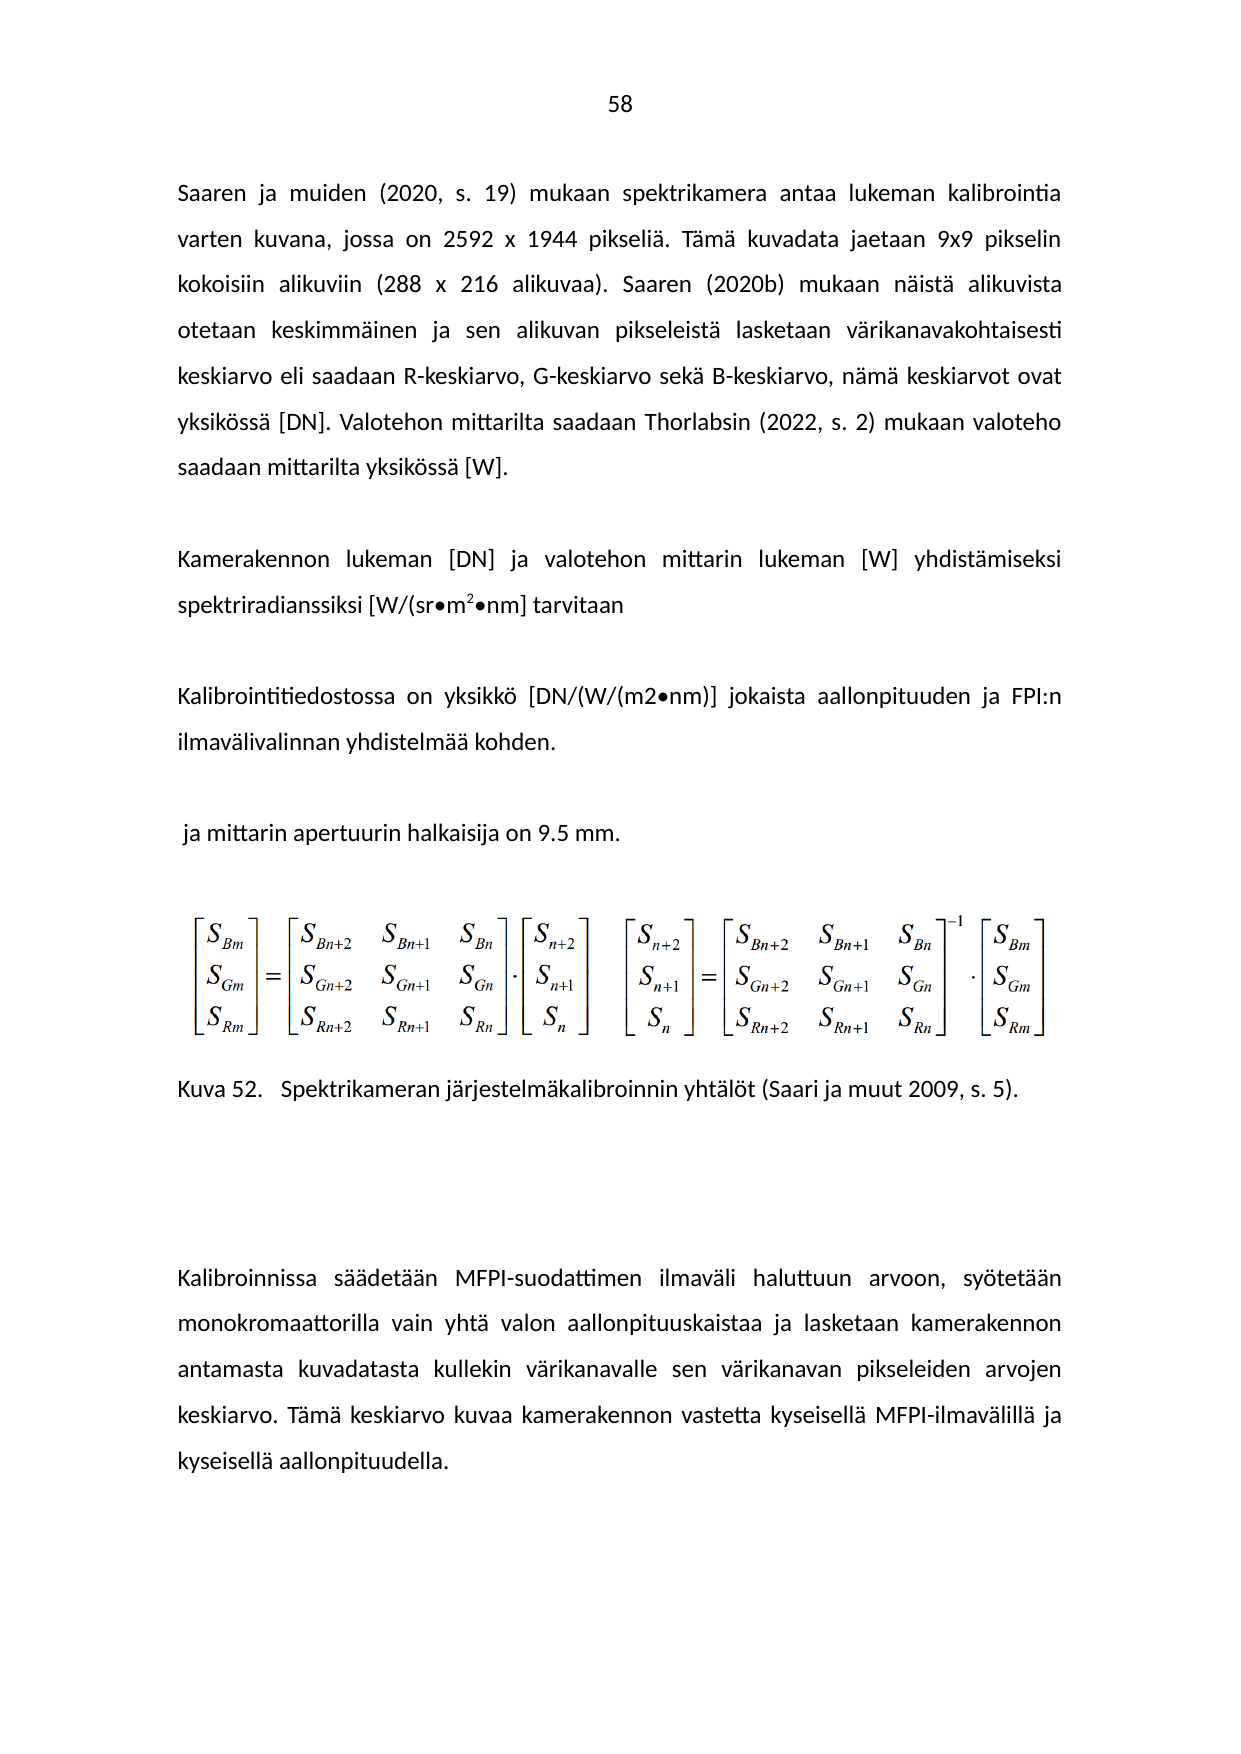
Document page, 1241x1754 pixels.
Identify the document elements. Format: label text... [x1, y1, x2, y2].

table_header [177, 909, 609, 1061]
text Saaren ja muiden (2020, s. 19) mukaan spektrikamera antaa lukeman kalibrointia varten kuvana, jossa on 2592 x 1944 pikseliä. Tämä kuvadata jaetaan 9x9 pikselin kokoisiin alikuviin (288 x 216 alikuvaa). Saaren (2020b) mukaan näistä alikuvista otetaan keskimmäinen ja sen alikuvan pikseleistä lasketaan värikanavakohtaisesti keskiarvo eli saadaan R-keskiarvo, G-keskiarvo sekä B-keskiarvo, nämä keskiarvot ovat yksikössä [DN]. Valotehon mittarilta saadaan Thorlabsin (2022, s. 2) mukaan valoteho saadaan mittarilta yksikössä [W]. [177, 177, 1063, 482]
text Kalibrointitiedostossa on yksikkö [DN/(W/(m2•nm)] jokaista aallonpituuden ja FPI:n ilmavälivalinnan yhdistelmää kohden. [177, 680, 1063, 756]
picture [188, 908, 595, 1045]
table_header [609, 909, 1063, 1061]
text Kalibroinnissa säädetään MFPI-suodattimen ilmaväli haluttuun arvoon, syötetään monokromaattorilla vain yhtä valon aallonpituuskaistaa ja lasketaan kamerakennon antamasta kuvadatasta kullekin värikanavalle sen värikanavan pikseleiden arvojen keskiarvo. Tämä keskiarvo kuvaa kamerakennon vastetta kyseisellä MFPI-ilmavälillä ja kyseisellä aallonpituudella. [177, 1262, 1063, 1475]
text Kamerakennon lukeman [DN] ja valotehon mittarin lukeman [W] yhdistämiseksi spektriradianssiksi [W/(sr•m2•nm] tarvitaan [177, 543, 1063, 619]
picture [620, 908, 1051, 1047]
text Kuva 52. Spektrikameran järjestelmäkalibroinnin yhtälöt (Saari ja muut 2009, s. 5). [177, 1073, 1063, 1104]
text ja mittarin apertuurin halkaisija on 9.5 mm. [177, 817, 1063, 848]
